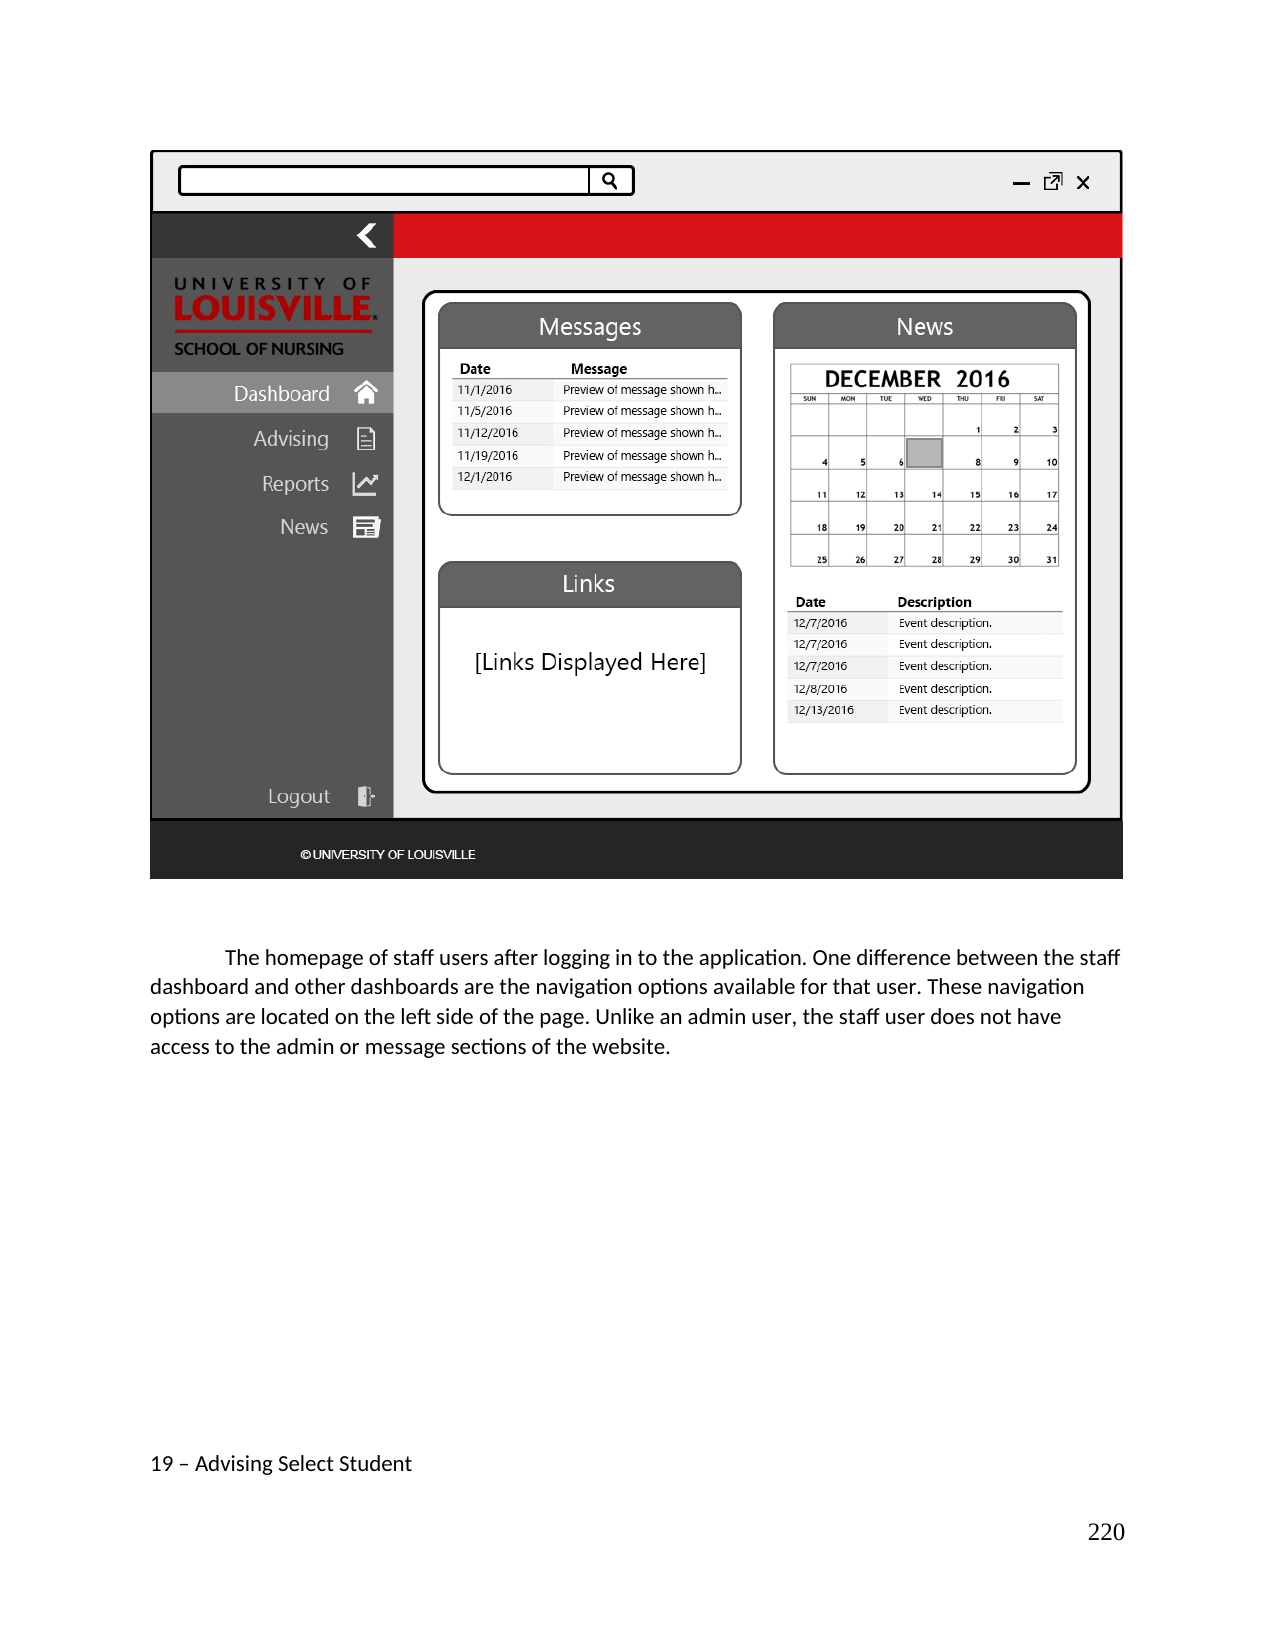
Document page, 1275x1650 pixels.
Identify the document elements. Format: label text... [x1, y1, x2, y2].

text 19 – Advising Select Student [150, 1449, 1125, 1477]
picture [150, 150, 1123, 879]
text The homepage of staff users after logging in to the application. One difference between the staff dashboard and other dashboards are the navigation options available for that user. These navigation options are located on the left side of the page. Unlike an admin user, the staff user does not have access to the admin or message sections of the website. [150, 943, 1125, 1060]
